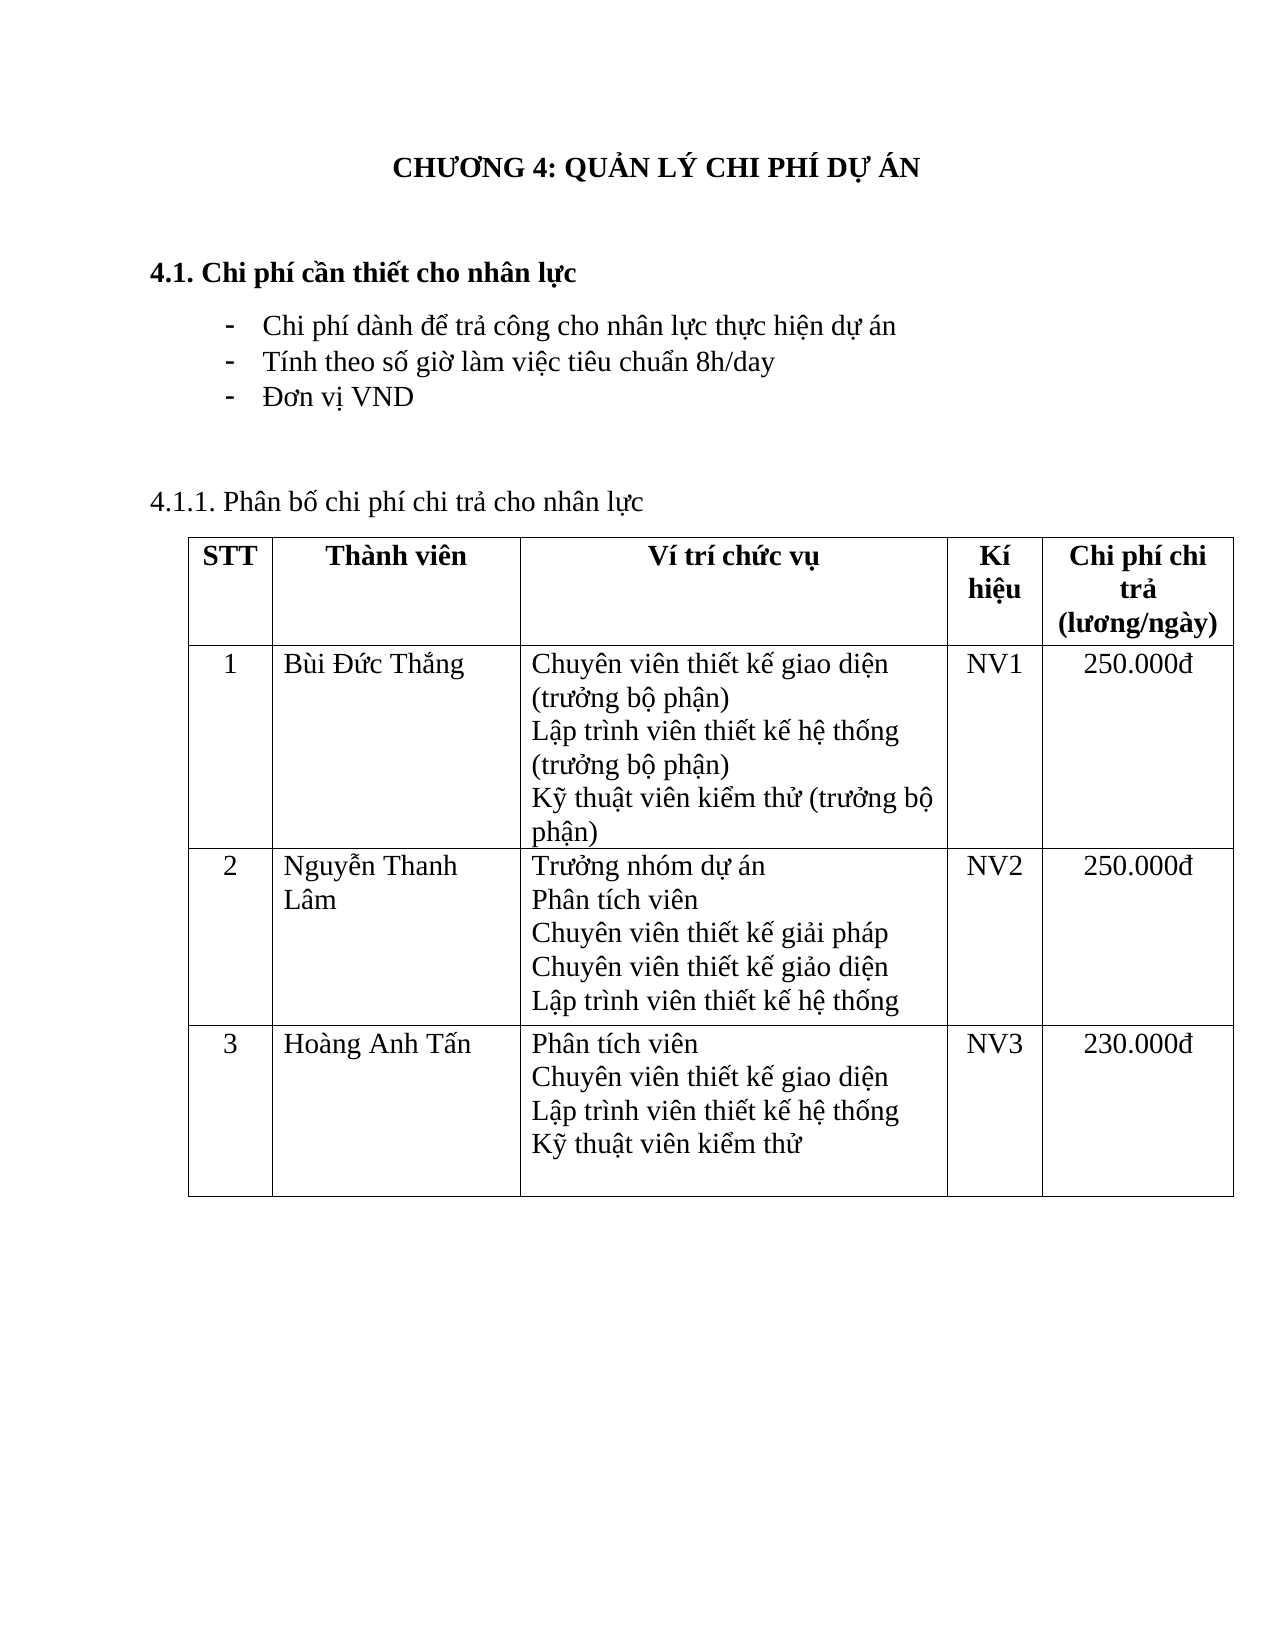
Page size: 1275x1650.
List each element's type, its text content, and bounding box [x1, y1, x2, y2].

text CHƯƠNG 4: QUẢN LÝ CHI PHÍ DỰ ÁN [187, 150, 1125, 183]
list Tính theo số giờ làm việc tiêu chuẩn 8h/day [225, 344, 1125, 377]
table_header Ví trí chức vụ [521, 538, 947, 645]
table_header STT [189, 538, 272, 645]
table_cell Trưởng nhóm dự án Phân tích viên Chuyên viên thiết kế giải pháp Chuyên viên thiết kế giảo diện Lập trình viên thiết kế hệ thống [521, 849, 947, 1025]
table_cell 3 [189, 1026, 272, 1196]
table_cell Chuyên viên thiết kế giao diện (trưởng bộ phận) Lập trình viên thiết kế hệ thống (trưởng bộ phận) Kỹ thuật viên kiểm thử (trưởng bộ phận) [521, 646, 947, 847]
table_cell 1 [189, 646, 272, 847]
list Chi phí dành để trả công cho nhân lực thực hiện dự án [225, 308, 1125, 342]
list Đơn vị VND [225, 379, 1125, 413]
table_cell Bùi Đức Thắng [273, 646, 520, 847]
table_cell 2 [189, 849, 272, 1025]
table_cell Hoàng Anh Tấn [273, 1026, 520, 1196]
table_cell Phân tích viên Chuyên viên thiết kế giao diện Lập trình viên thiết kế hệ thống Kỹ thuật viên kiểm thử [521, 1026, 947, 1196]
table_cell NV3 [948, 1026, 1042, 1196]
table_cell 250.000đ [1043, 646, 1233, 847]
table_cell Nguyễn Thanh Lâm [273, 849, 520, 1025]
table_cell NV2 [948, 849, 1042, 1025]
table_header Chi phí chi trả (lương/ngày) [1043, 538, 1233, 645]
table_header Thành viên [273, 538, 520, 645]
text 4.1.1. Phân bố chi phí chi trả cho nhân lực [150, 484, 1125, 517]
table_cell 250.000đ [1043, 849, 1233, 1025]
text 4.1. Chi phí cần thiết cho nhân lực [150, 256, 1125, 289]
table_cell 230.000đ [1043, 1026, 1233, 1196]
table_header Kí hiệu [948, 538, 1042, 645]
table_cell NV1 [948, 646, 1042, 847]
